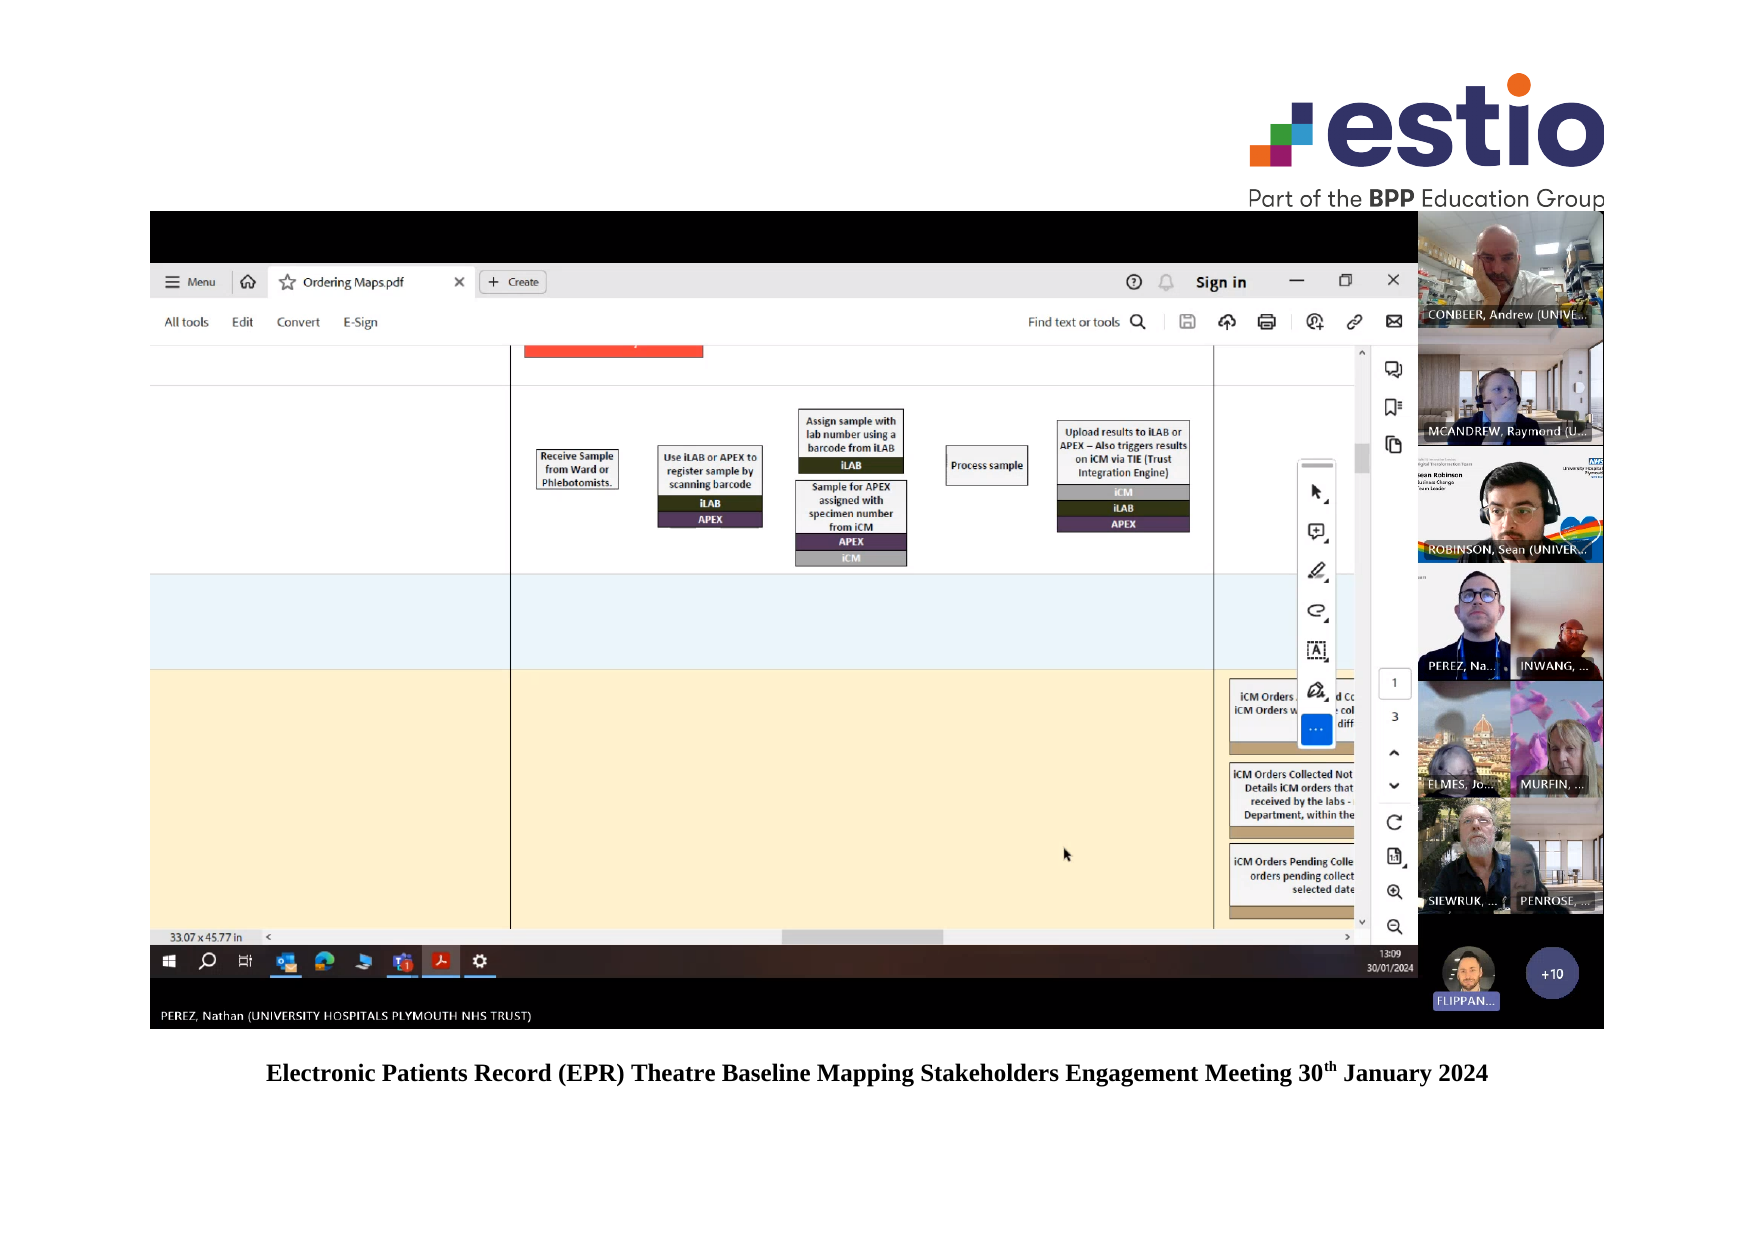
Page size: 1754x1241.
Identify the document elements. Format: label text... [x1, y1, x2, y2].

picture [150, 73, 1604, 1029]
text Electronic Patients Record (EPR) Theatre Baseline Mapping Stakeholders Engagement Meeting 30th January 2024 [150, 1058, 1604, 1087]
